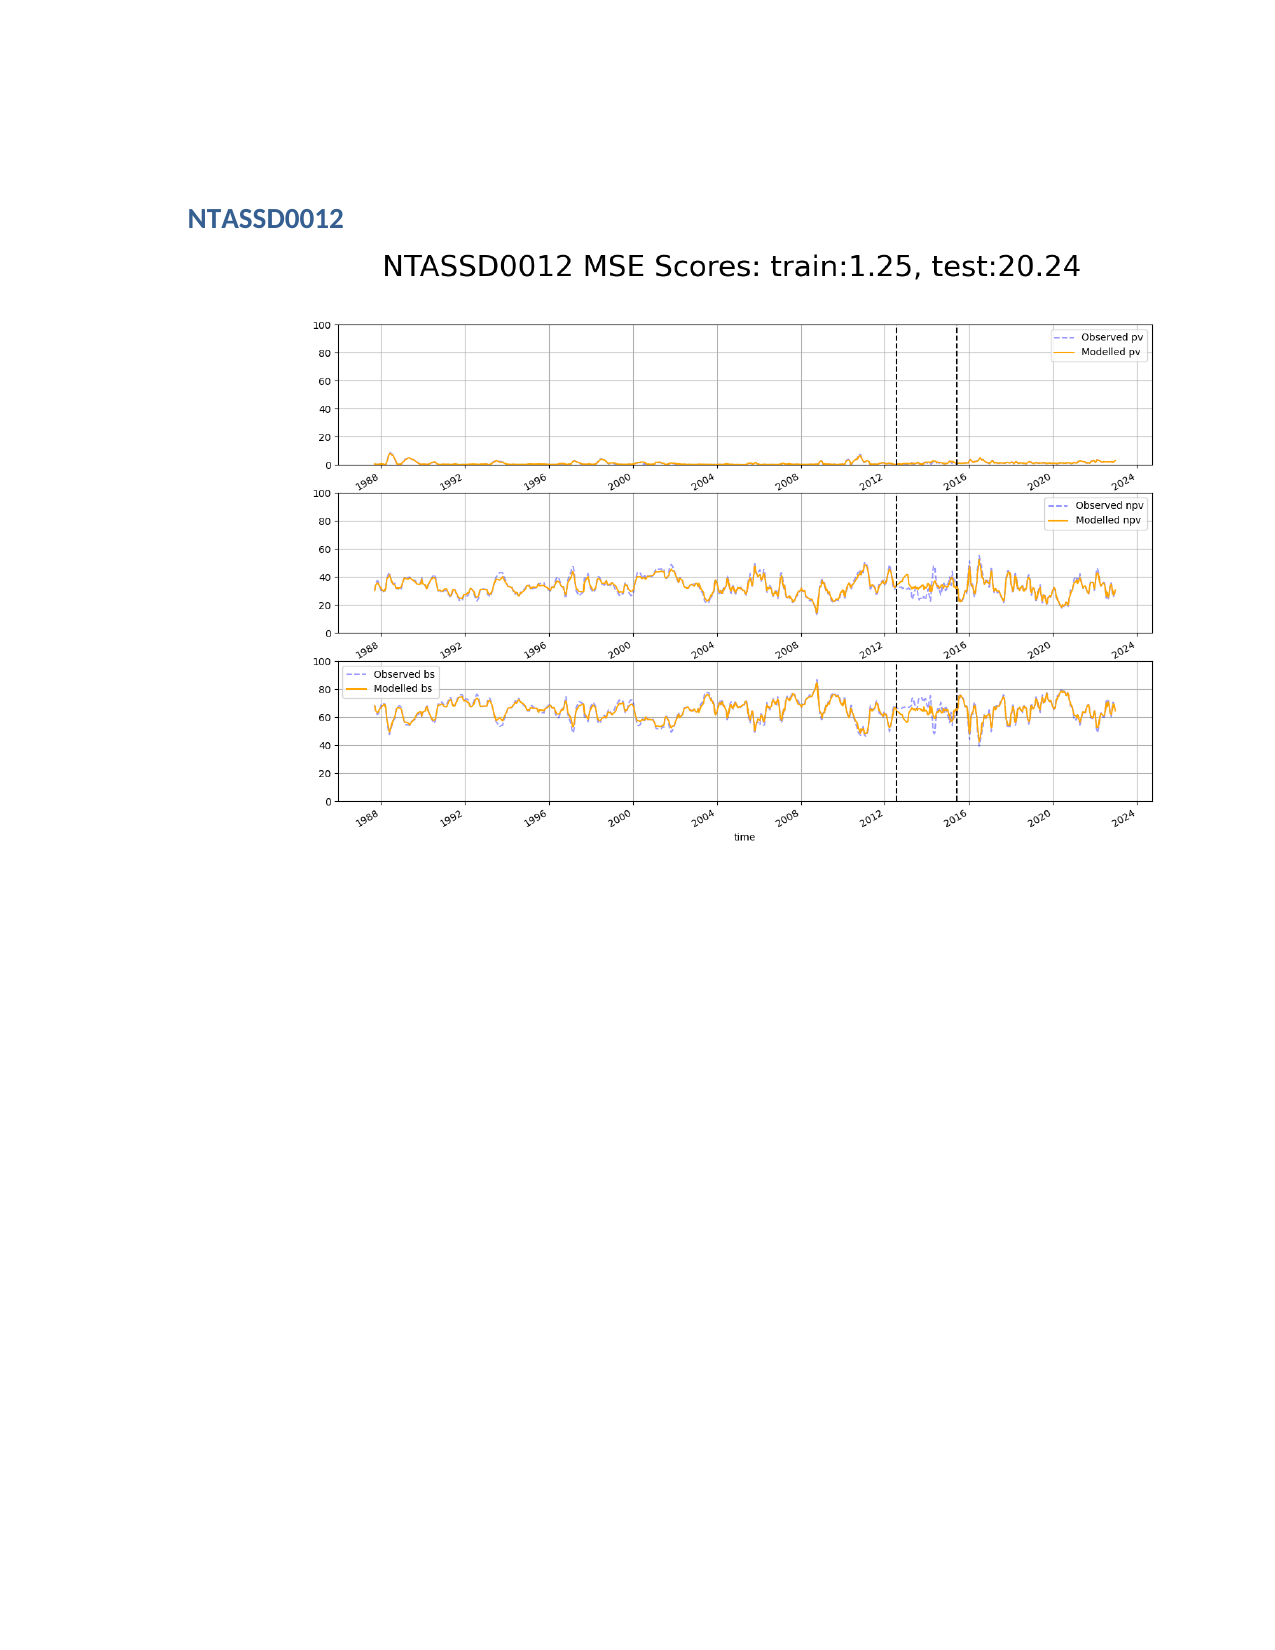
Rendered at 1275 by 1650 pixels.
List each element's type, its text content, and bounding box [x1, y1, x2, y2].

picture [206, 241, 1257, 941]
subtitle NTASSD0012 [187, 200, 1087, 236]
